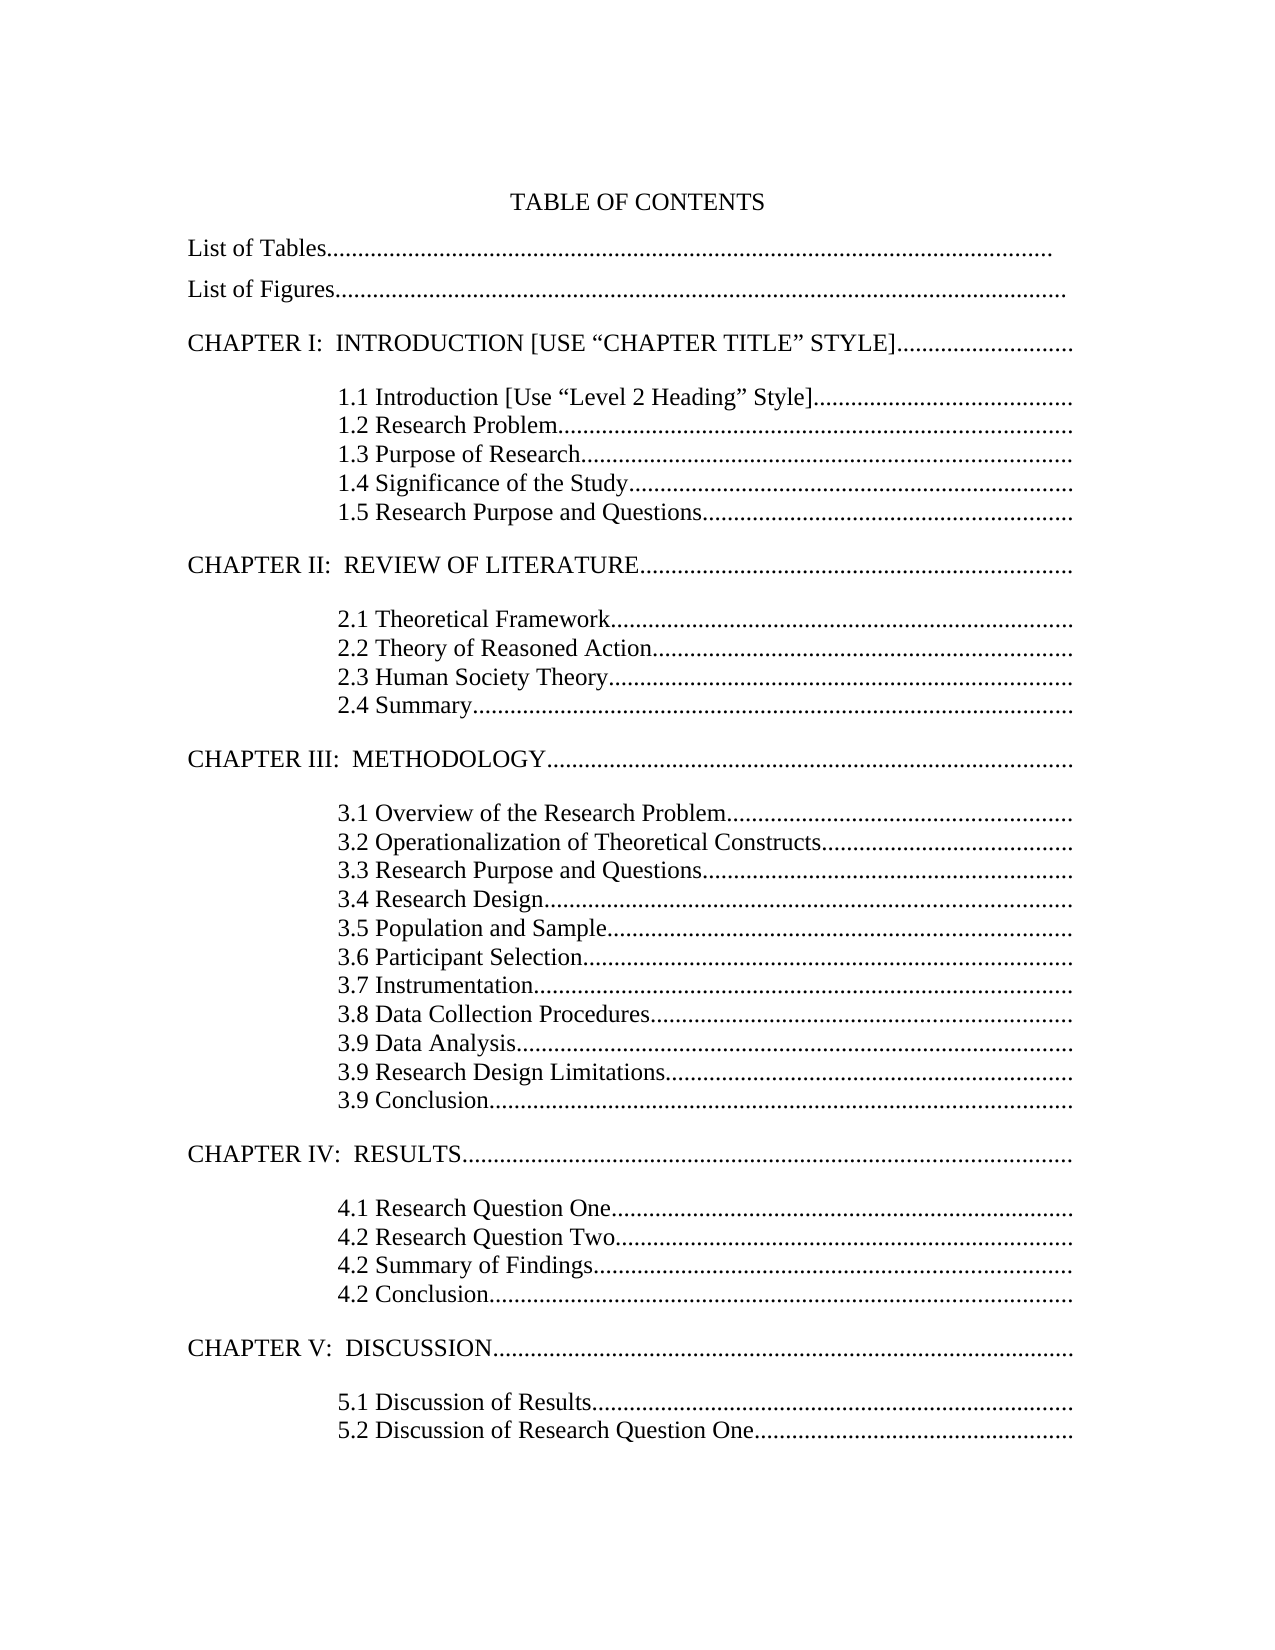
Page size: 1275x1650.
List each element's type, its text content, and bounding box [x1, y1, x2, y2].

text 3.5 Population and Sample 5 [337, 913, 1012, 942]
text 2.4 Summary 4 [337, 690, 1012, 719]
text 1.3 Purpose of Research 1 [337, 439, 1012, 468]
text 1.5 Research Purpose and Questions 1 [337, 497, 1012, 525]
text 3.4 Research Design 5 [337, 884, 1012, 913]
text 3.9 Research Design Limitations 6 [337, 1057, 1012, 1085]
text 3.9 Conclusion 6 [337, 1085, 1012, 1114]
text 3.8 Data Collection Procedures 5 [337, 999, 1012, 1028]
text 4.2 Research Question Two 7 [337, 1222, 1012, 1250]
text 3.6 Participant Selection 5 [337, 942, 1012, 970]
text 1.2 Research Problem 1 [337, 410, 1012, 439]
text 2.3 Human Society Theory 4 [337, 662, 1012, 690]
text 3.2 Operationalization of Theoretical Constructs 5 [337, 827, 1012, 855]
text 5.1 Discussion of Results 8 [337, 1387, 1012, 1415]
text 1.4 Significance of the Study 1 [337, 468, 1012, 497]
text 3.7 Instrumentation 5 [337, 970, 1012, 999]
text Chapter IV: RESULTS 7 [187, 1139, 1050, 1168]
text 4.2 Conclusion 7 [337, 1279, 1012, 1308]
text 3.9 Data Analysis 6 [337, 1028, 1012, 1057]
text 2.1 Theoretical Framework 3 [337, 604, 1012, 633]
text 4.2 Summary of Findings 7 [337, 1250, 1012, 1279]
text Chapter I: INTRODUCTION [use “Chapter title” Style] 1 [187, 328, 1050, 357]
text 3.1 Overview of the Research Problem 5 [337, 798, 1012, 827]
text Chapter II: REVIEW OF LITERATURE 3 [187, 550, 1050, 579]
text List of Tables viii [187, 233, 1012, 262]
text TABLE OF CONTENTS [187, 187, 1087, 216]
text 1.1 Introduction [Use “Level 2 Heading” Style] 1 [337, 382, 1012, 410]
text Chapter V: DISCUSSION 8 [187, 1333, 1050, 1362]
text 5.2 Discussion of Research Question One 8 [337, 1415, 1012, 1444]
text 4.1 Research Question One 7 [337, 1193, 1012, 1222]
text Chapter III: METHODOLOGY 5 [187, 744, 1050, 773]
text 2.2 Theory of Reasoned Action 3 [337, 633, 1012, 662]
text List of Figures ix [187, 274, 1012, 303]
text 3.3 Research Purpose and Questions 5 [337, 855, 1012, 884]
